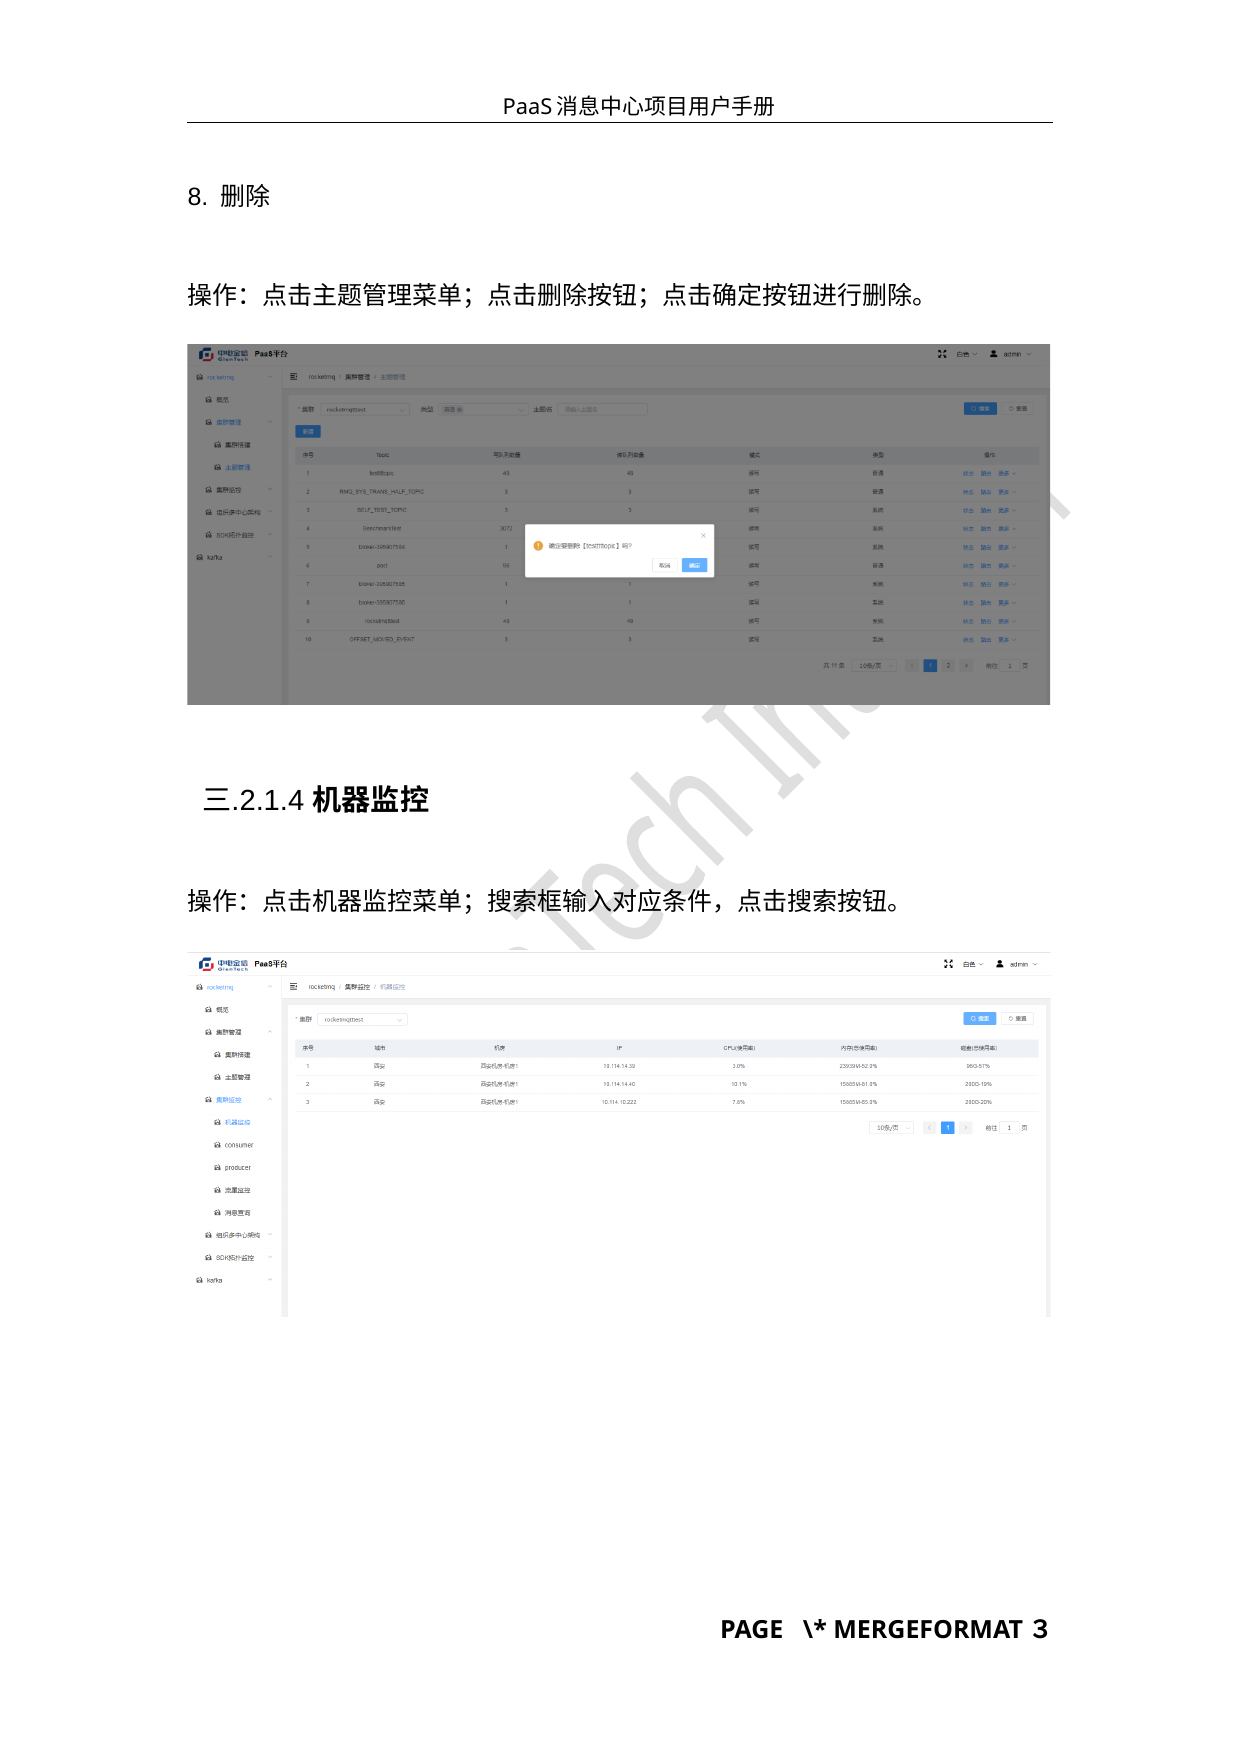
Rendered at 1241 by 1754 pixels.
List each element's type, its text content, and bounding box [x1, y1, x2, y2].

subtitle 机器监控 [202, 765, 1053, 830]
subtitle 删除 [187, 162, 1053, 227]
picture [187, 344, 1051, 705]
text 操作：点击机器监控菜单；搜索框输入对应条件，点击搜索按钮。 [187, 867, 1053, 932]
picture [187, 950, 1051, 1317]
text 操作：点击主题管理菜单；点击删除按钮；点击确定按钮进行删除。 [187, 261, 1053, 326]
